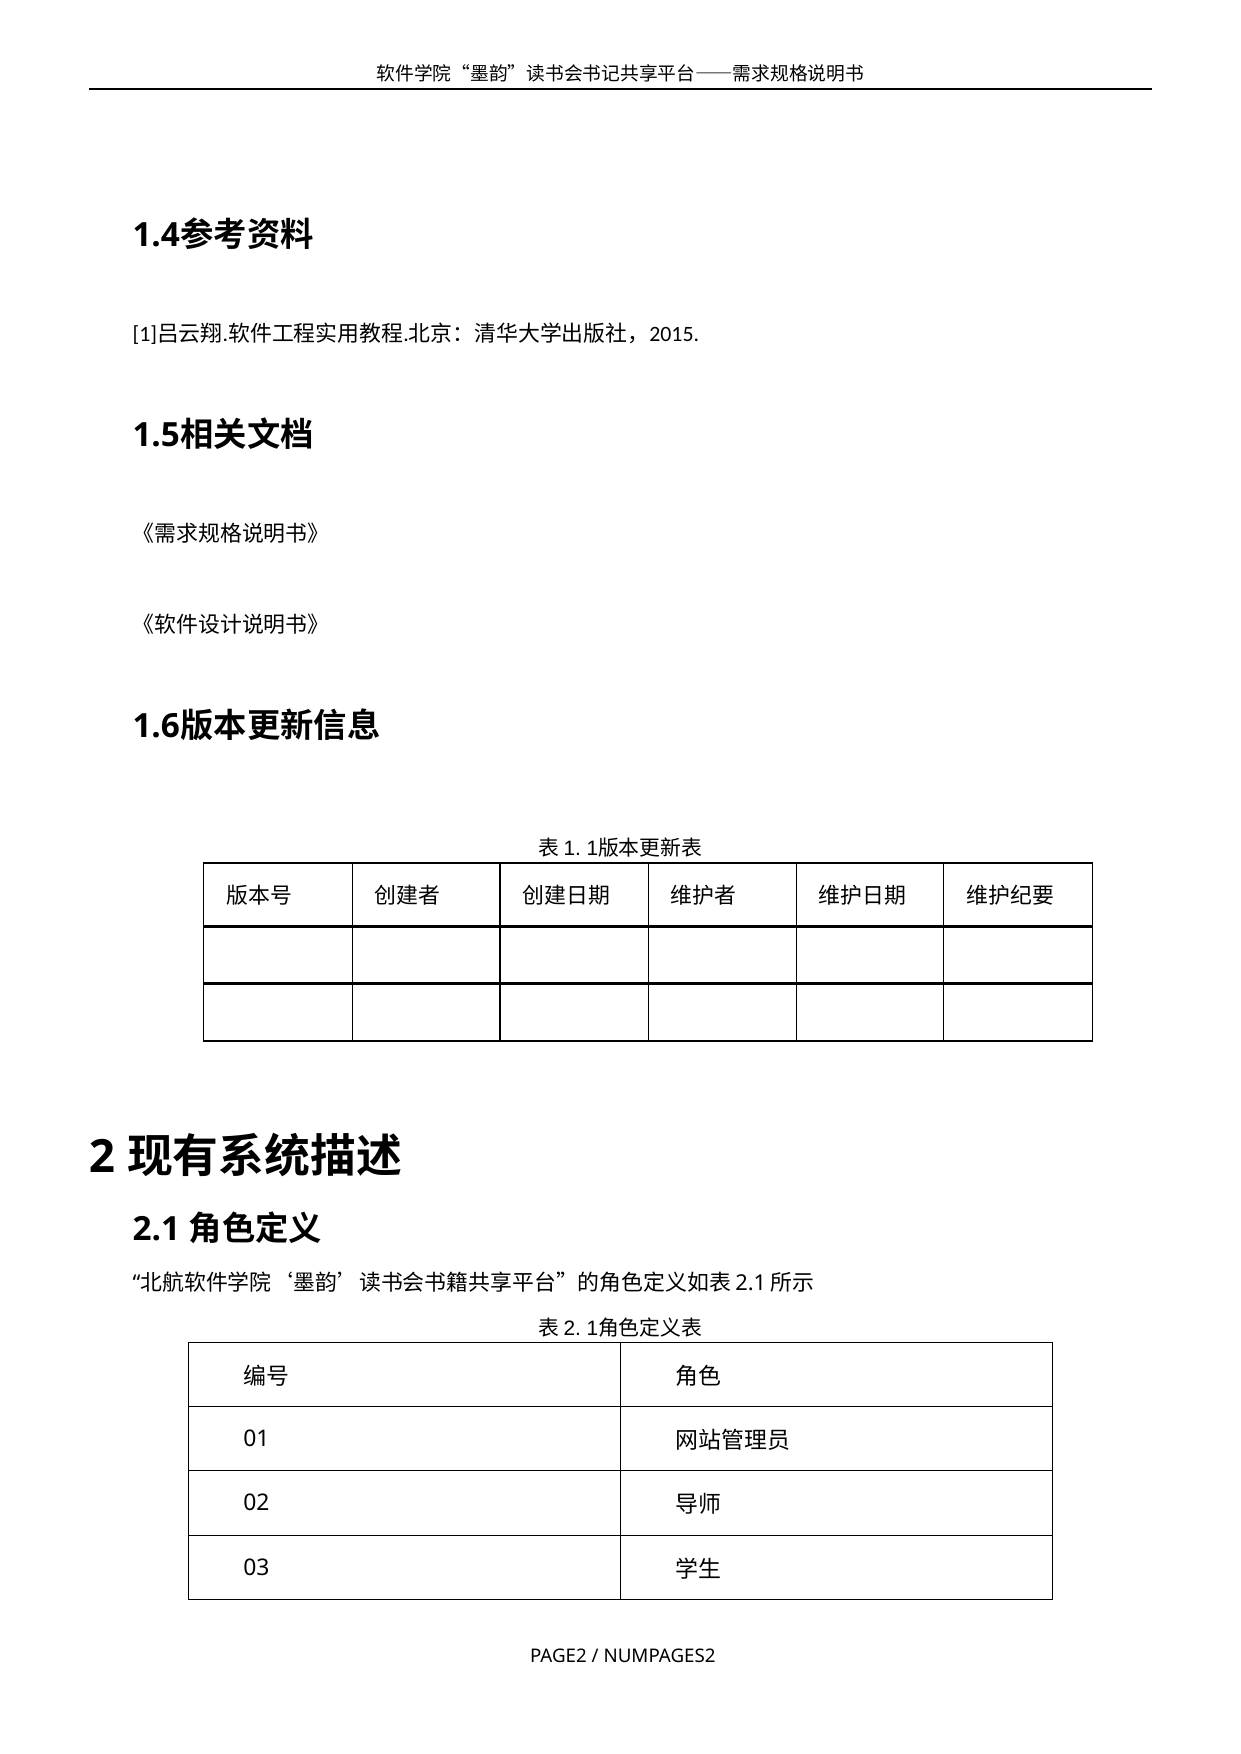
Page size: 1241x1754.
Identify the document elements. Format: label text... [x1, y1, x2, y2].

list 《需求规格说明书》 [132, 516, 1152, 547]
table_header 创建者 [353, 864, 499, 925]
table_cell [353, 928, 499, 982]
table_cell [649, 928, 796, 982]
table_header 角色 [621, 1343, 1052, 1406]
table_cell 学生 [621, 1536, 1052, 1599]
text 表2. 1角色定义表 [89, 1311, 1152, 1342]
table_cell 01 [189, 1407, 620, 1470]
table_cell 03 [189, 1536, 620, 1599]
table_header 维护日期 [797, 864, 943, 925]
table_cell [944, 928, 1092, 982]
subtitle 参考资料 [132, 208, 1152, 256]
table_cell [501, 985, 648, 1039]
table_cell 导师 [621, 1471, 1052, 1534]
text [1]吕云翔.软件工程实用教程.北京：清华大学出版社，2015. [132, 316, 1152, 348]
table_cell [501, 928, 648, 982]
subtitle 版本更新信息 [132, 698, 1152, 747]
table_cell 网站管理员 [621, 1407, 1052, 1470]
table_cell [353, 985, 499, 1039]
table_header 维护纪要 [944, 864, 1092, 925]
subtitle 2 现有系统描述 [89, 1120, 1152, 1186]
table_cell [944, 985, 1092, 1039]
table_cell 02 [189, 1471, 620, 1534]
list 《软件设计说明书》 [132, 607, 1152, 639]
table_header 创建日期 [501, 864, 648, 925]
table_cell [204, 928, 352, 982]
table_header 版本号 [204, 864, 352, 925]
text 表1. 1版本更新表 [89, 832, 1152, 862]
table_cell [204, 985, 352, 1039]
subtitle 2.1 角色定义 [132, 1201, 1152, 1250]
subtitle 相关文档 [132, 407, 1152, 456]
table_header 编号 [189, 1343, 620, 1406]
table_cell [797, 928, 943, 982]
table_cell [797, 985, 943, 1039]
text “北航软件学院‘墨韵’读书会书籍共享平台”的角色定义如表2.1所示 [132, 1265, 1152, 1296]
table_cell [649, 985, 796, 1039]
table_header 维护者 [649, 864, 796, 925]
